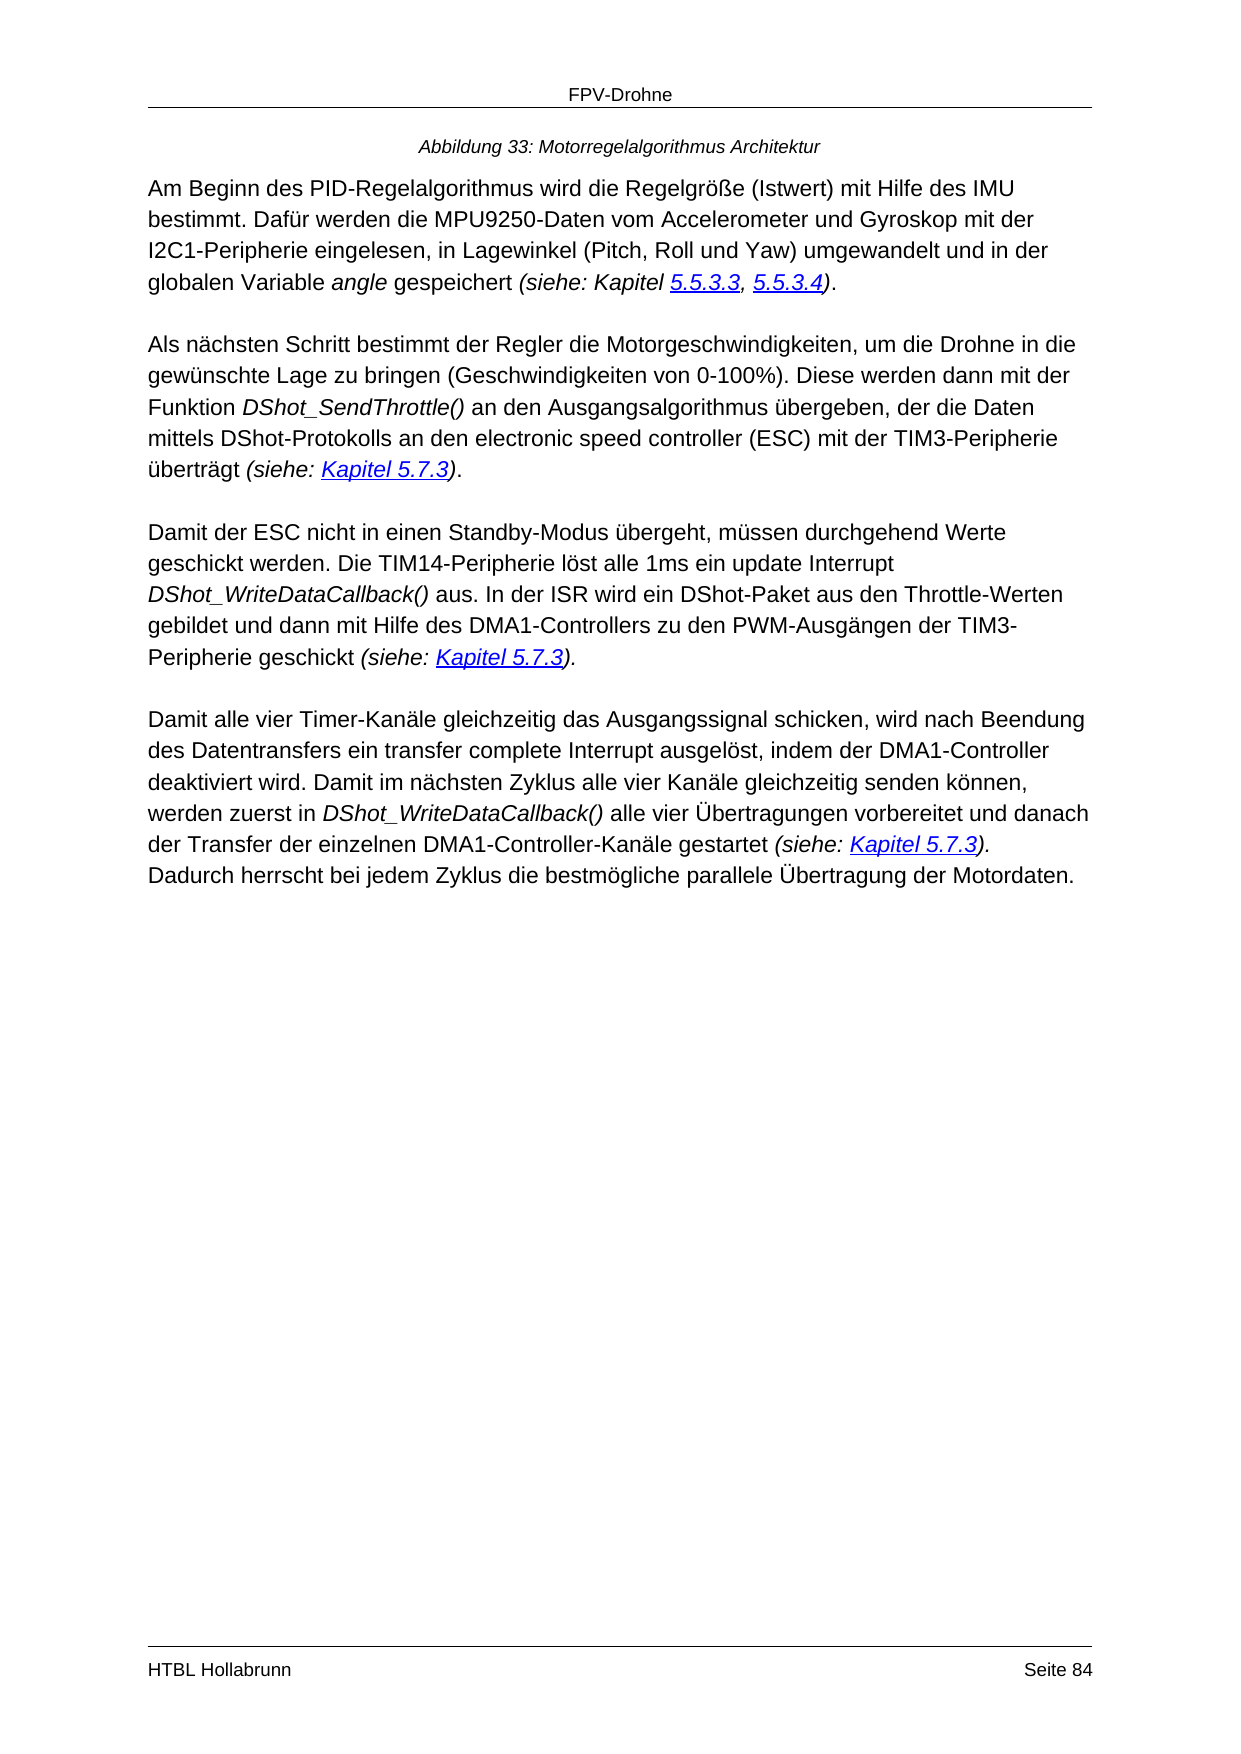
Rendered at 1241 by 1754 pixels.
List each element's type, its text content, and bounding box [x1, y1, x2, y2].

text Dadurch herrscht bei jedem Zyklus die bestmögliche parallele Übertragung der Motordaten. [148, 858, 1092, 889]
text Abbildung 33: Motorregelalgorithmus Architektur [148, 126, 1092, 158]
text Als nächsten Schritt bestimmt der Regler die Motorgeschwindigkeiten, um die Drohne in die gewünschte Lage zu bringen (Geschwindigkeiten von 0-100%). Diese werden dann mit der Funktion DShot_SendThrottle() an den Ausgangsalgorithmus übergeben, der die Daten mittels DShot-Protokolls an den electronic speed controller (ESC) mit der TIM3-Peripherie überträgt (siehe: Kapitel 5.7.3). [148, 326, 1092, 483]
text Damit alle vier Timer-Kanäle gleichzeitig das Ausgangssignal schicken, wird nach Beendung des Datentransfers ein transfer complete Interrupt ausgelöst, indem der DMA1-Controller deaktiviert wird. Damit im nächsten Zyklus alle vier Kanäle gleichzeitig senden können, werden zuerst in DShot_WriteDataCallback() alle vier Übertragungen vorbereitet und danach der Transfer der einzelnen DMA1-Controller-Kanäle gestartet (siehe: Kapitel 5.7.3). [148, 701, 1092, 858]
text Damit der ESC nicht in einen Standby-Modus übergeht, müssen durchgehend Werte geschickt werden. Die TIM14-Peripherie löst alle 1ms ein update Interrupt DShot_WriteDataCallback() aus. In der ISR wird ein DShot-Paket aus den Throttle-Werten gebildet und dann mit Hilfe des DMA1-Controllers zu den PWM-Ausgängen der TIM3-Peripherie geschickt (siehe: Kapitel 5.7.3). [148, 514, 1092, 670]
text Am Beginn des PID-Regelalgorithmus wird die Regelgröße (Istwert) mit Hilfe des IMU bestimmt. Dafür werden die MPU9250-Daten vom Accelerometer und Gyroskop mit der I2C1-Peripherie eingelesen, in Lagewinkel (Pitch, Roll und Yaw) umgewandelt und in der globalen Variable angle gespeichert (siehe: Kapitel 5.5.3.3, 5.5.3.4). [148, 170, 1092, 295]
